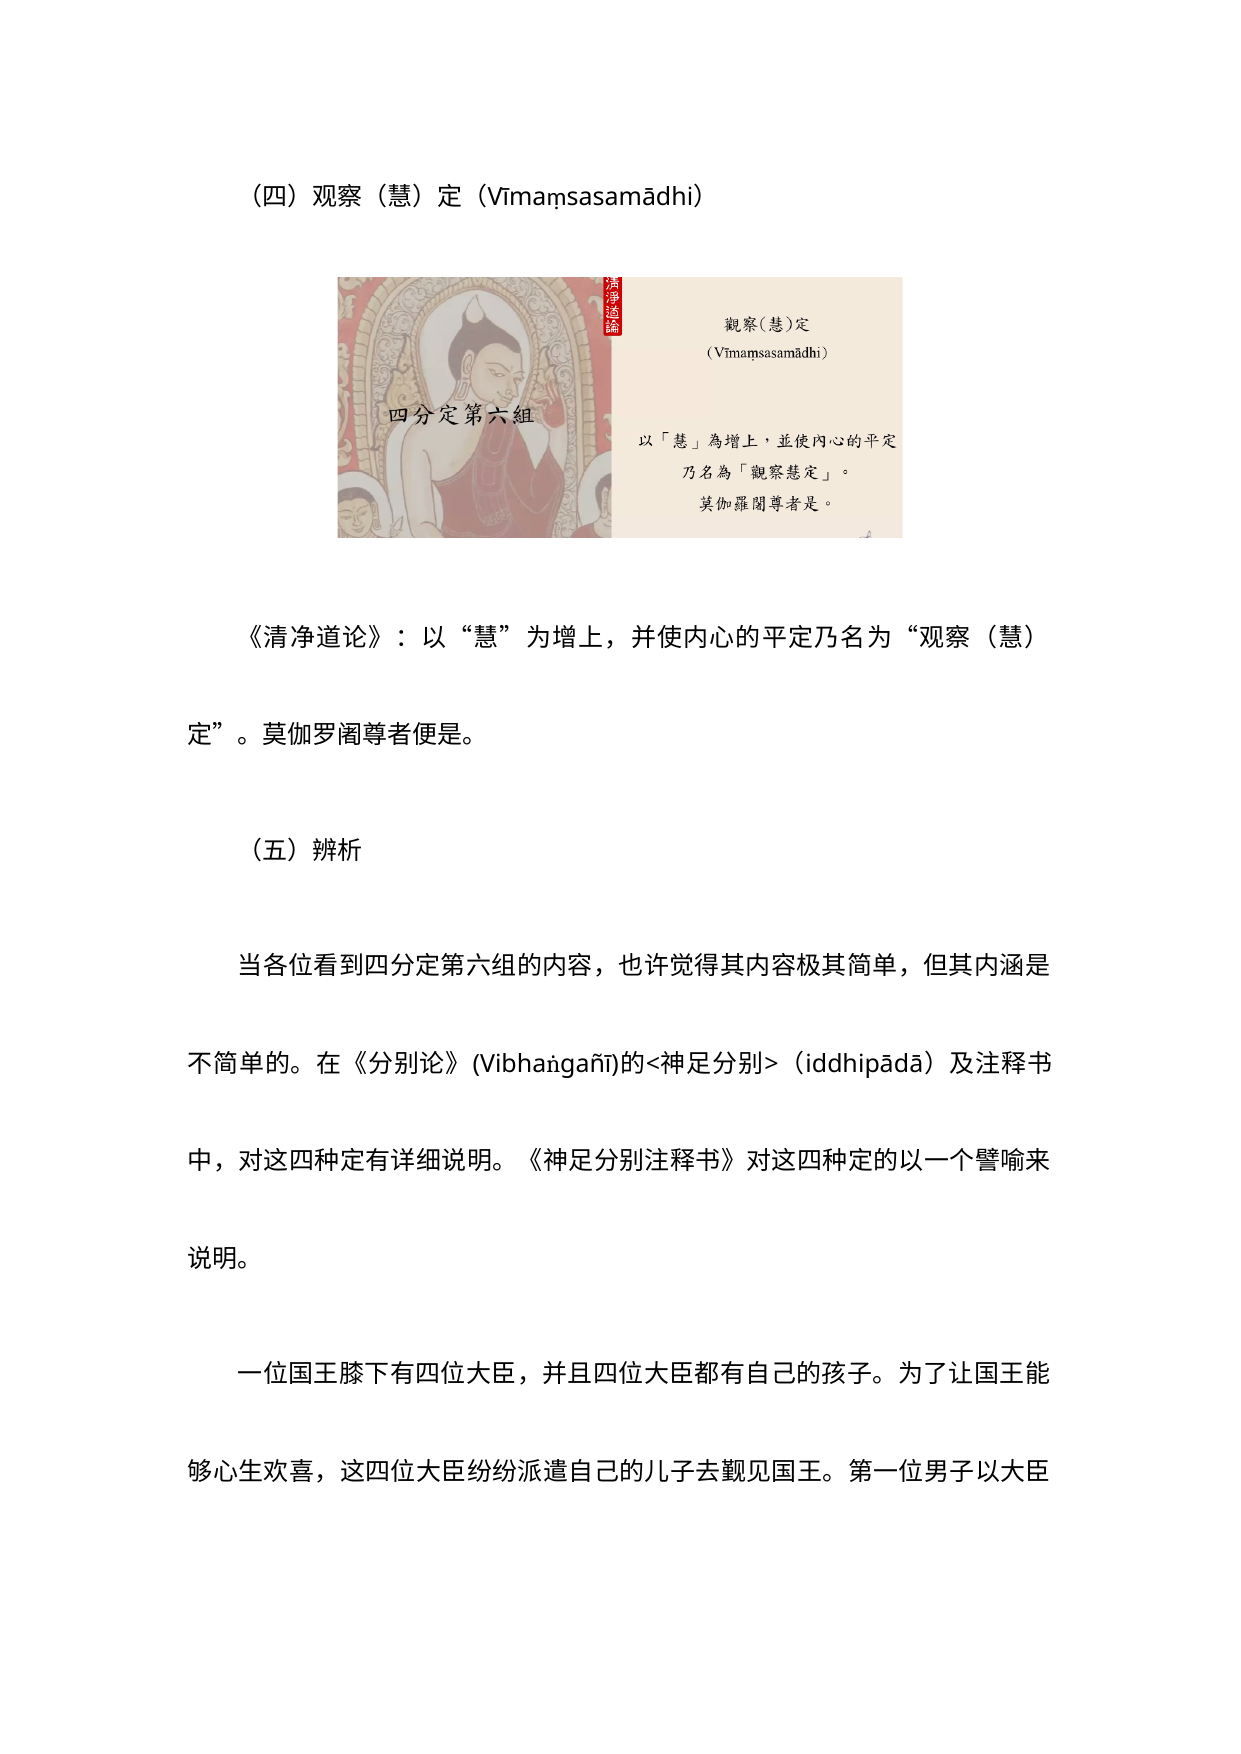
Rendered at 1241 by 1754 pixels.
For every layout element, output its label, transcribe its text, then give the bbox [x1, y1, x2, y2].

picture [337, 277, 903, 538]
text 当各位看到四分定第六组的内容，也许觉得其内容极其简单，但其内涵是不简单的。在《分别论》(Vibhaṅgañī)的<神足分别>（iddhipādā）及注释书中，对这四种定有详细说明。《神足分别注释书》对这四种定的以一个譬喻来说明。 [187, 931, 1053, 1289]
text （五）辨析 [187, 816, 1053, 881]
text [187, 1339, 1053, 1502]
text （四）观察（慧）定（Vīmaṃsasamādhi） [187, 162, 1053, 227]
text 《清净道论》：以“慧”为增上，并使内心的平定乃名为“观察（慧）定”。莫伽罗阇尊者便是。 [187, 603, 1053, 765]
